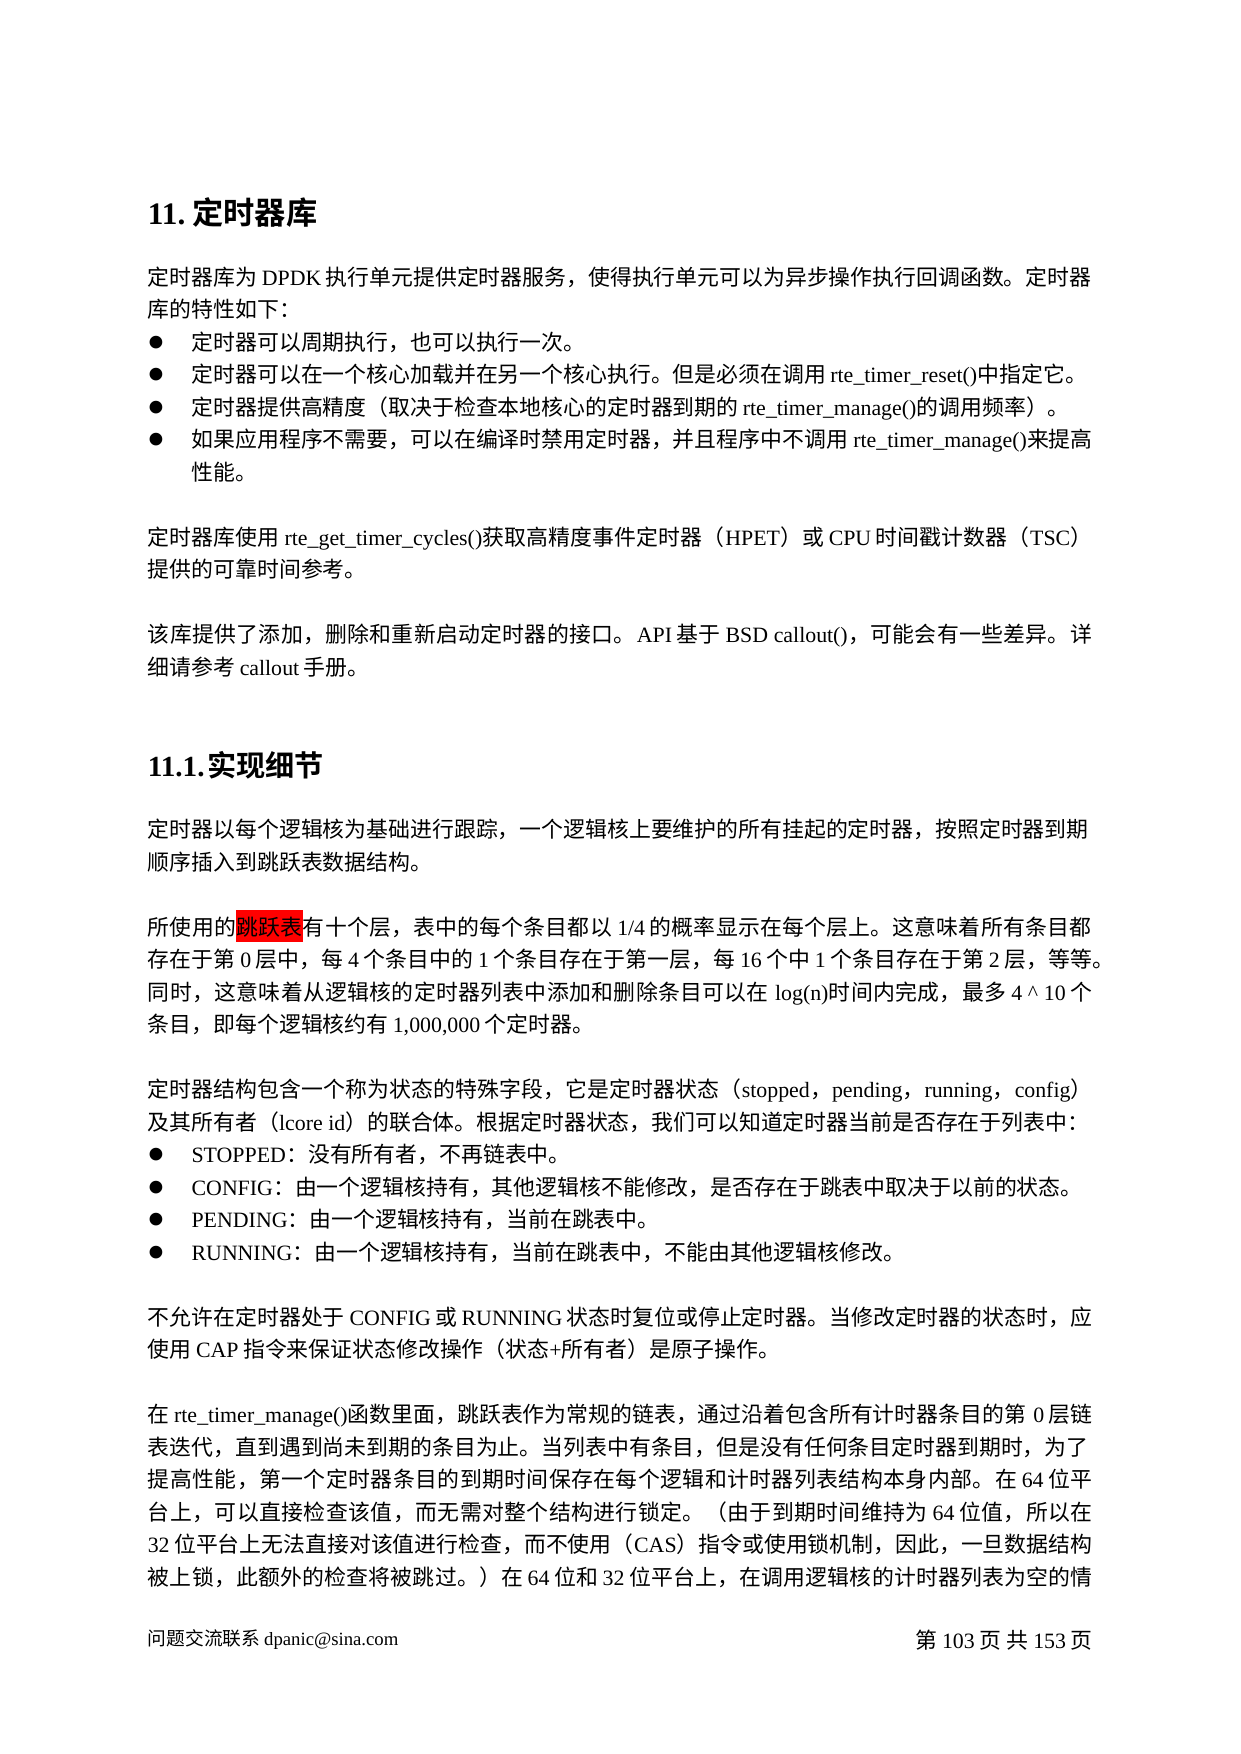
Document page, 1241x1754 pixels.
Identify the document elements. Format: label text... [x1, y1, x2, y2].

subtitle 实现细节 [148, 731, 1092, 796]
text 定时器结构包含一个称为状态的特殊字段，它是定时器状态（stopped，pending，running，config）及其所有者（lcore id）的联合体。根据定时器状态，我们可以知道定时器当前是否存在于列表中： [148, 1072, 1092, 1137]
list 定时器可以周期执行，也可以执行一次。 [148, 324, 1092, 357]
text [148, 1397, 1092, 1592]
list CONFIG：由一个逻辑核持有，其他逻辑核不能修改，是否存在于跳表中取决于以前的状态。 [148, 1169, 1092, 1202]
text 定时器库使用rte_get_timer_cycles()获取高精度事件定时器（HPET）或CPU时间戳计数器（TSC）提供的可靠时间参考。 [148, 519, 1092, 584]
list 定时器提供高精度（取决于检查本地核心的定时器到期的rte_timer_manage()的调用频率）。 [148, 389, 1092, 422]
text 定时器以每个逻辑核为基础进行跟踪，一个逻辑核上要维护的所有挂起的定时器，按照定时器到期顺序插入到跳跃表数据结构。 [148, 812, 1092, 877]
list 定时器可以在一个核心加载并在另一个核心执行。但是必须在调用rte_timer_reset()中指定它。 [148, 357, 1092, 389]
list STOPPED：没有所有者，不再链表中。 [148, 1137, 1092, 1169]
list RUNNING：由一个逻辑核持有，当前在跳表中，不能由其他逻辑核修改。 [148, 1234, 1092, 1267]
list PENDING：由一个逻辑核持有，当前在跳表中。 [148, 1202, 1092, 1234]
subtitle 定时器库 [148, 178, 1092, 243]
text 不允许在定时器处于CONFIG或RUNNING状态时复位或停止定时器。当修改定时器的状态时，应使用CAP指令来保证状态修改操作（状态+所有者）是原子操作。 [148, 1299, 1092, 1364]
list 如果应用程序不需要，可以在编译时禁用定时器，并且程序中不调用rte_timer_manage()来提高性能。 [148, 422, 1092, 487]
text 所使用的跳跃表有十个层，表中的每个条目都以1/4的概率显示在每个层上。这意味着所有条目都存在于第0层中，每4个条目中的1个条目存在于第一层，每16个中1个条目存在于第2层，等等。同时，这意味着从逻辑核的定时器列表中添加和删除条目可以在log(n)时间内完成，最多4 ^ 10个条目，即每个逻辑核约有1,000,000个定时器。 [148, 909, 1092, 1039]
text 该库提供了添加，删除和重新启动定时器的接口。API基于BSD callout()，可能会有一些差异。详细请参考callout手册。 [148, 617, 1092, 682]
text 定时器库为DPDK执行单元提供定时器服务，使得执行单元可以为异步操作执行回调函数。定时器库的特性如下： [148, 259, 1092, 324]
